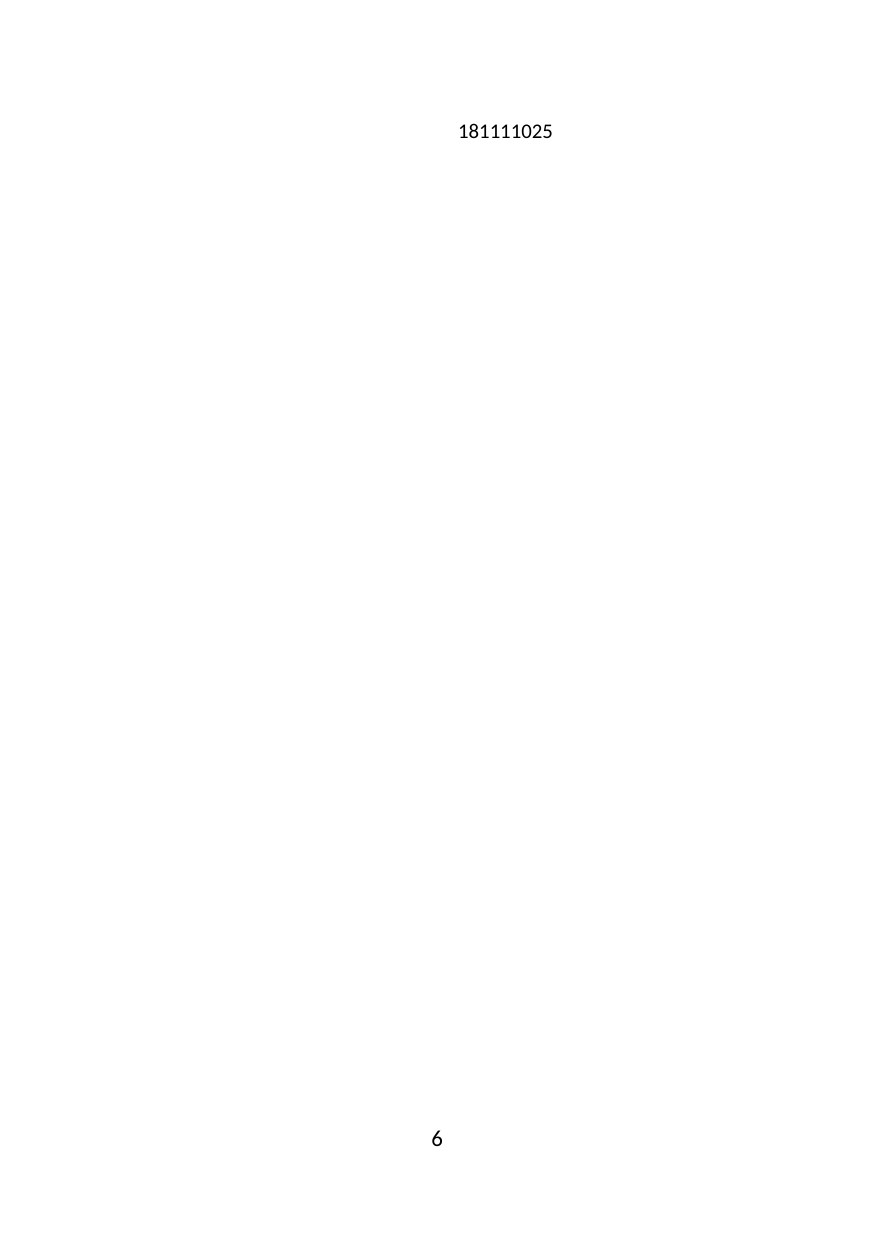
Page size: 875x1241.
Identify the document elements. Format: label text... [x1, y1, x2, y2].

text 181111025 [458, 118, 756, 143]
